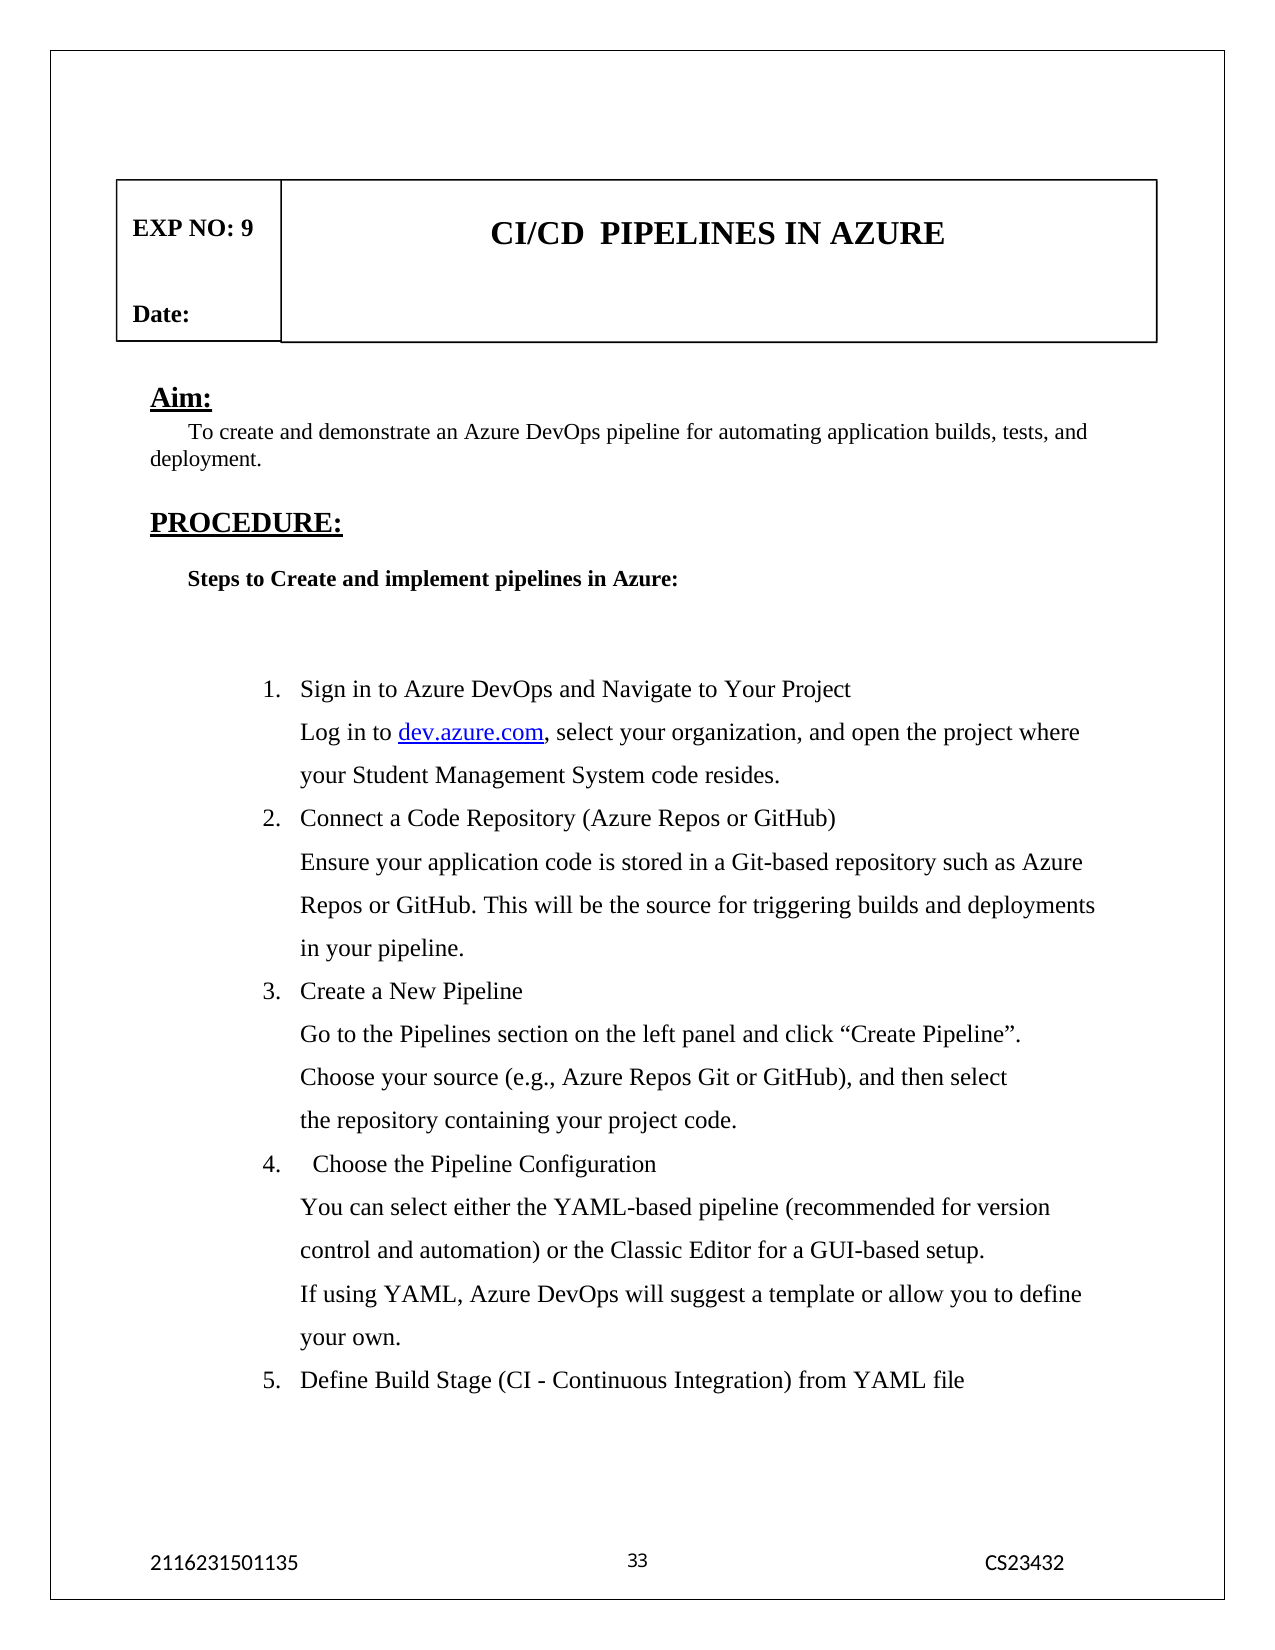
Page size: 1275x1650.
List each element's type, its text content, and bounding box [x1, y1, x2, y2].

list Choose the Pipeline Configuration [262, 1149, 1200, 1177]
list Sign in to Azure DevOps and Navigate to Your Project [262, 674, 1200, 703]
text Go to the Pipelines section on the left panel and click “Create Pipeline”. Choose your source (e.g., Azure Repos Git or GitHub), and then select the repository containing your project code. [300, 1019, 1036, 1134]
text Log in to dev.azure.com, select your organization, and open the project where your Student Management System code resides. [300, 717, 1106, 789]
list Create a New Pipeline [262, 976, 1200, 1005]
text If using YAML, Azure DevOps will suggest a template or allow you to define your own. [300, 1279, 1120, 1351]
list Define Build Stage (CI - Continuous Integration) from YAML file [262, 1366, 1200, 1394]
text Steps to Create and implement pipelines in Azure: [187, 565, 1200, 592]
text Ensure your application code is stored in a Git-based repository such as Azure Repos or GitHub. This will be the source for triggering builds and deployments in your pipeline. [300, 847, 1106, 962]
list Connect a Code Repository (Azure Repos or GitHub) [262, 803, 1200, 832]
text To create and demonstrate an Azure DevOps pipeline for automating application builds, tests, and deployment. [150, 418, 1120, 471]
subtitle Aim: [150, 380, 1200, 413]
subtitle PROCEDURE: [150, 505, 1200, 538]
text You can select either the YAML-based pipeline (recommended for version control and automation) or the Classic Editor for a GUI-based setup. [300, 1192, 1106, 1264]
